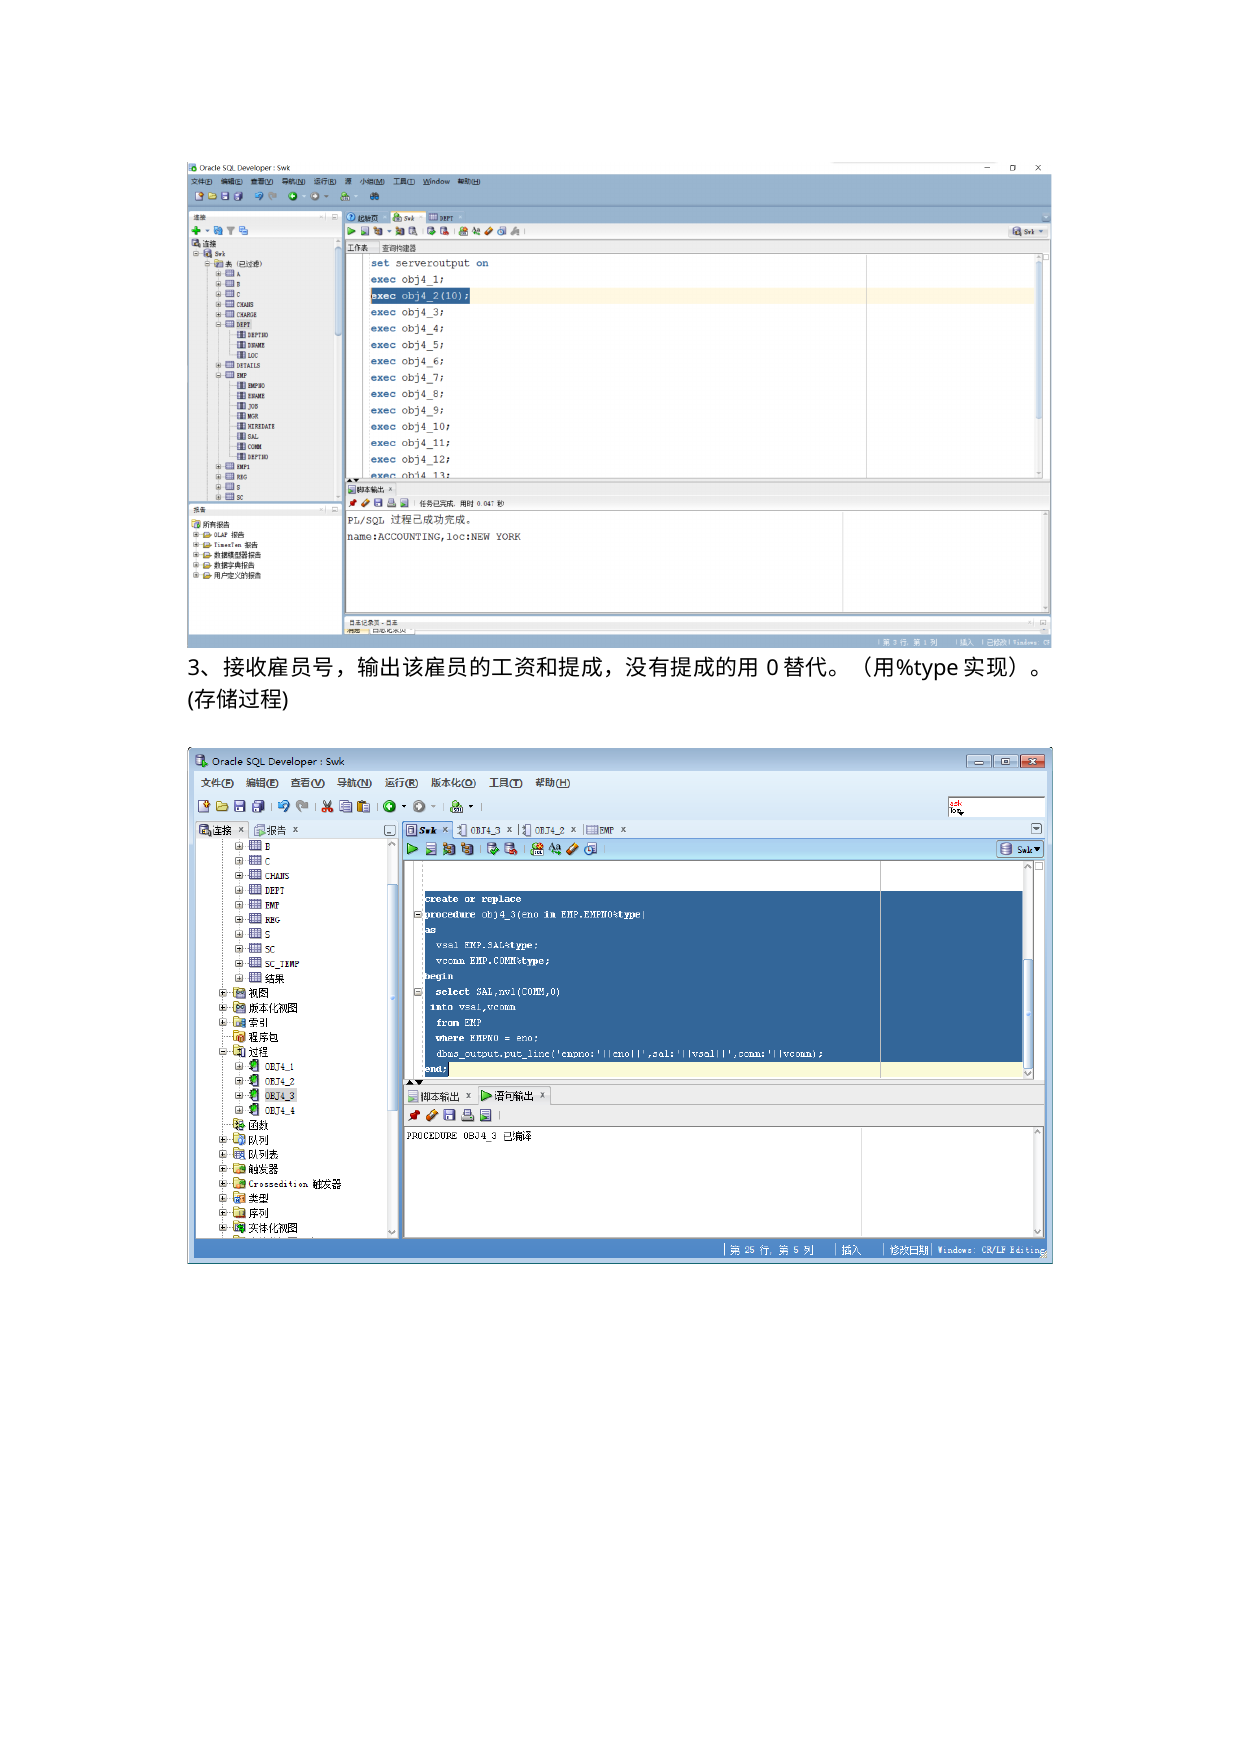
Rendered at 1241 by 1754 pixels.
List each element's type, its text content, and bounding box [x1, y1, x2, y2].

text 3、接收雇员号，输出该雇员的工资和提成，没有提成的用0替代。（用%type实现）。(存储过程) [187, 649, 1053, 714]
picture [187, 747, 1053, 1264]
picture [187, 162, 1052, 648]
